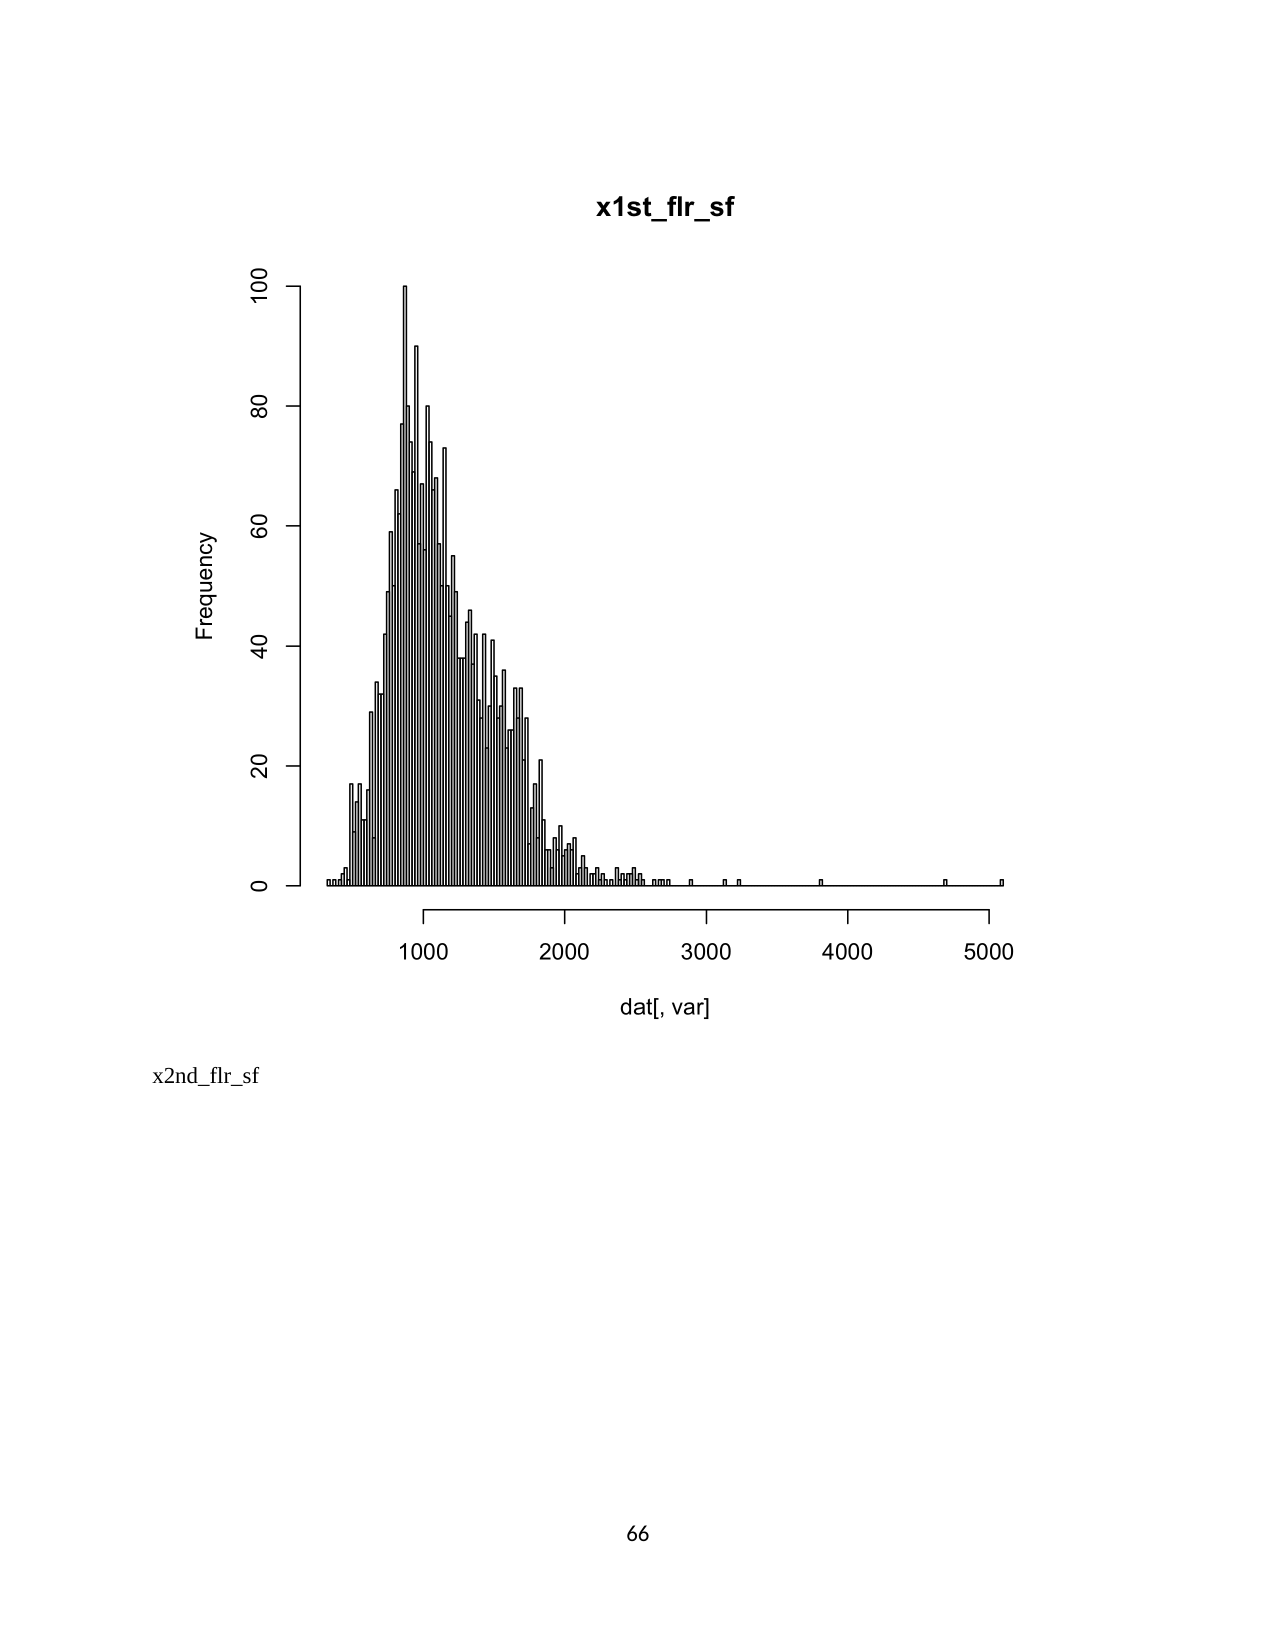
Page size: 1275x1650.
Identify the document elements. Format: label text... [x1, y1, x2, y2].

text x2nd_flr_sf [152, 1063, 1123, 1089]
picture [187, 150, 1088, 1050]
